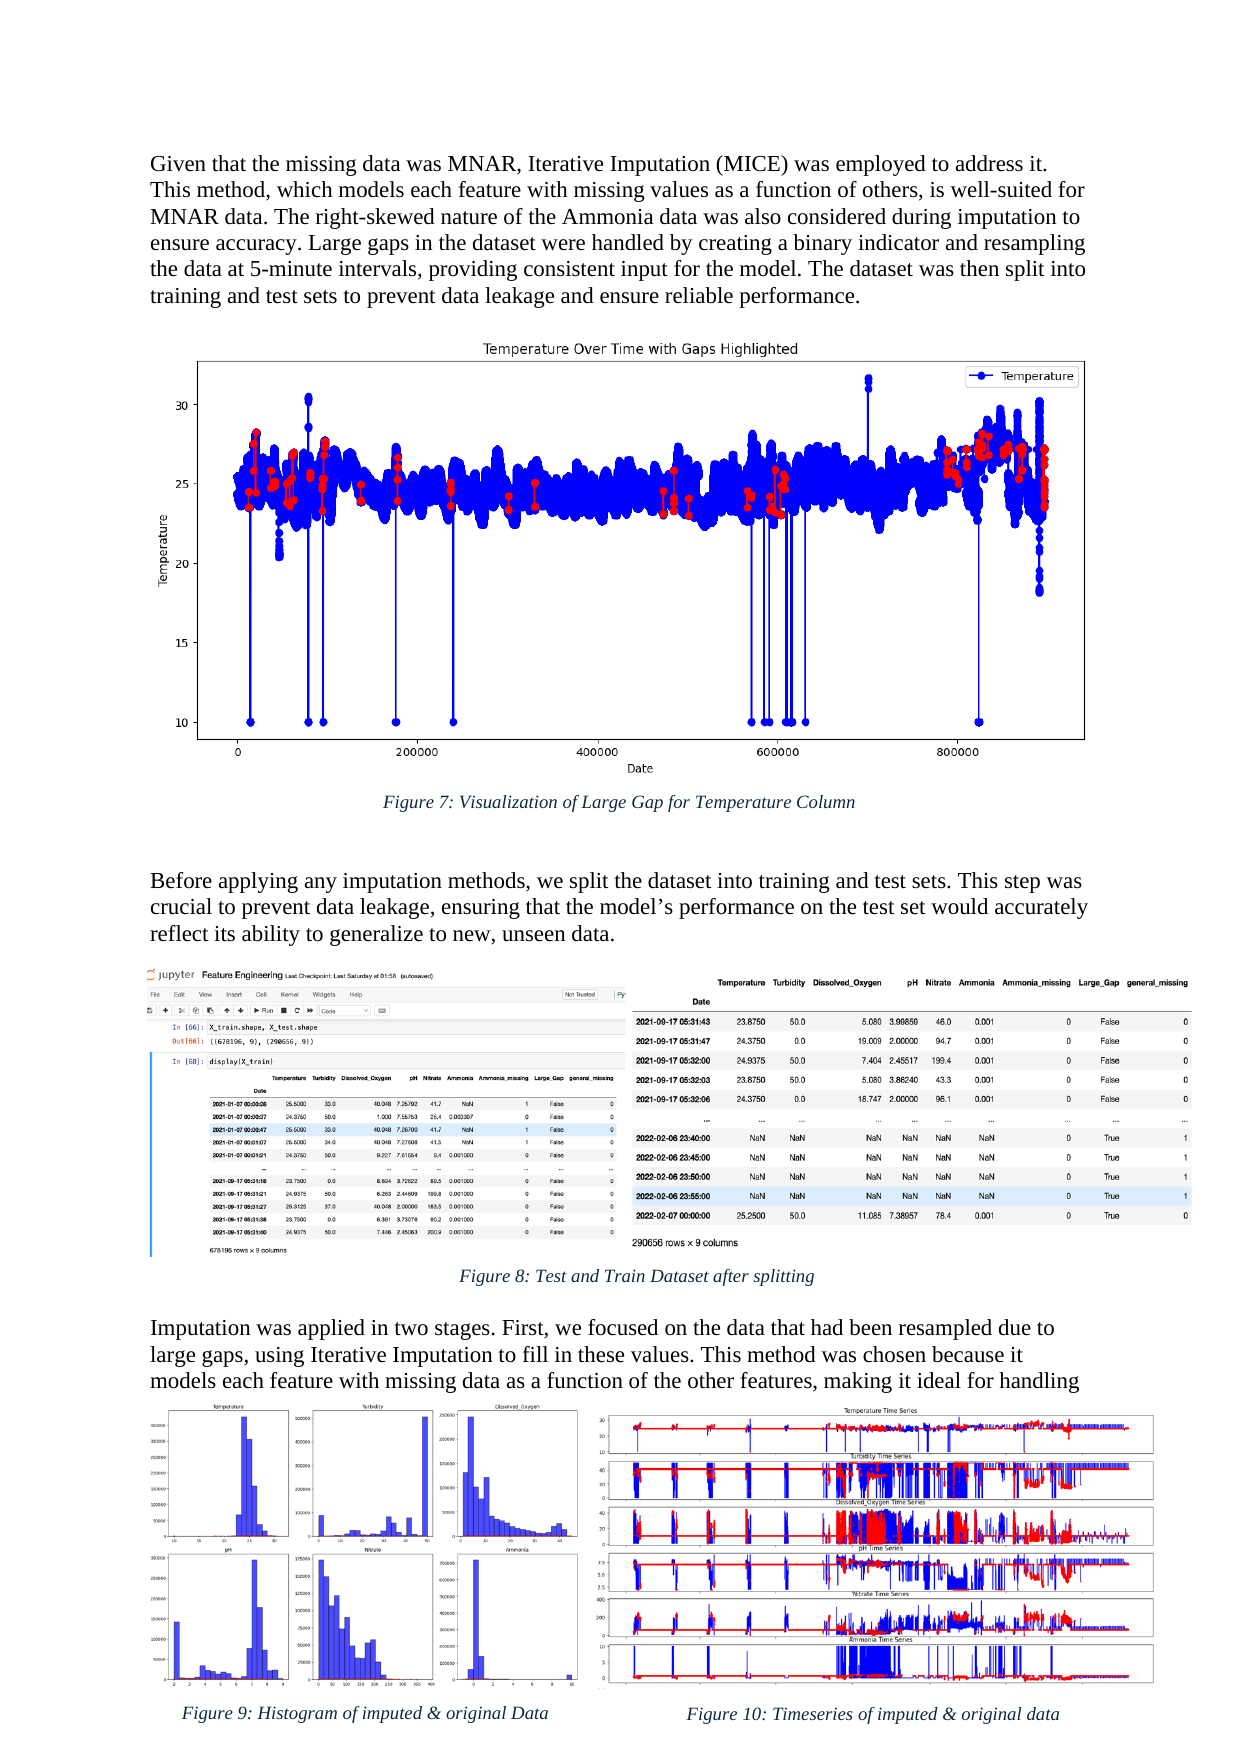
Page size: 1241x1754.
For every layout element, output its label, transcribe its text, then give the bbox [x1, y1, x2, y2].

picture [147, 965, 1204, 1257]
picture [147, 1401, 580, 1689]
text Before applying any imputation methods, we split the dataset into training and test sets. This step was crucial to prevent data leakage, ensuring that the model’s performance on the test set would accurately reflect its ability to generalize to new, unseen data. [150, 867, 1090, 946]
text Given that the missing data was MNAR, Iterative Imputation (MICE) was employed to address it. This method, which models each feature with missing values as a function of others, is well-suited for MNAR data. The right-skewed nature of the Ammonia data was also considered during imputation to ensure accuracy. Large gaps in the dataset were handled by creating a binary indicator and resampling the data at 5-minute intervals, providing consistent input for the model. The dataset was then split into training and test sets to prevent data leakage and ensure reliable performance. [150, 150, 1090, 308]
picture [592, 1401, 1156, 1689]
picture [150, 334, 1091, 782]
